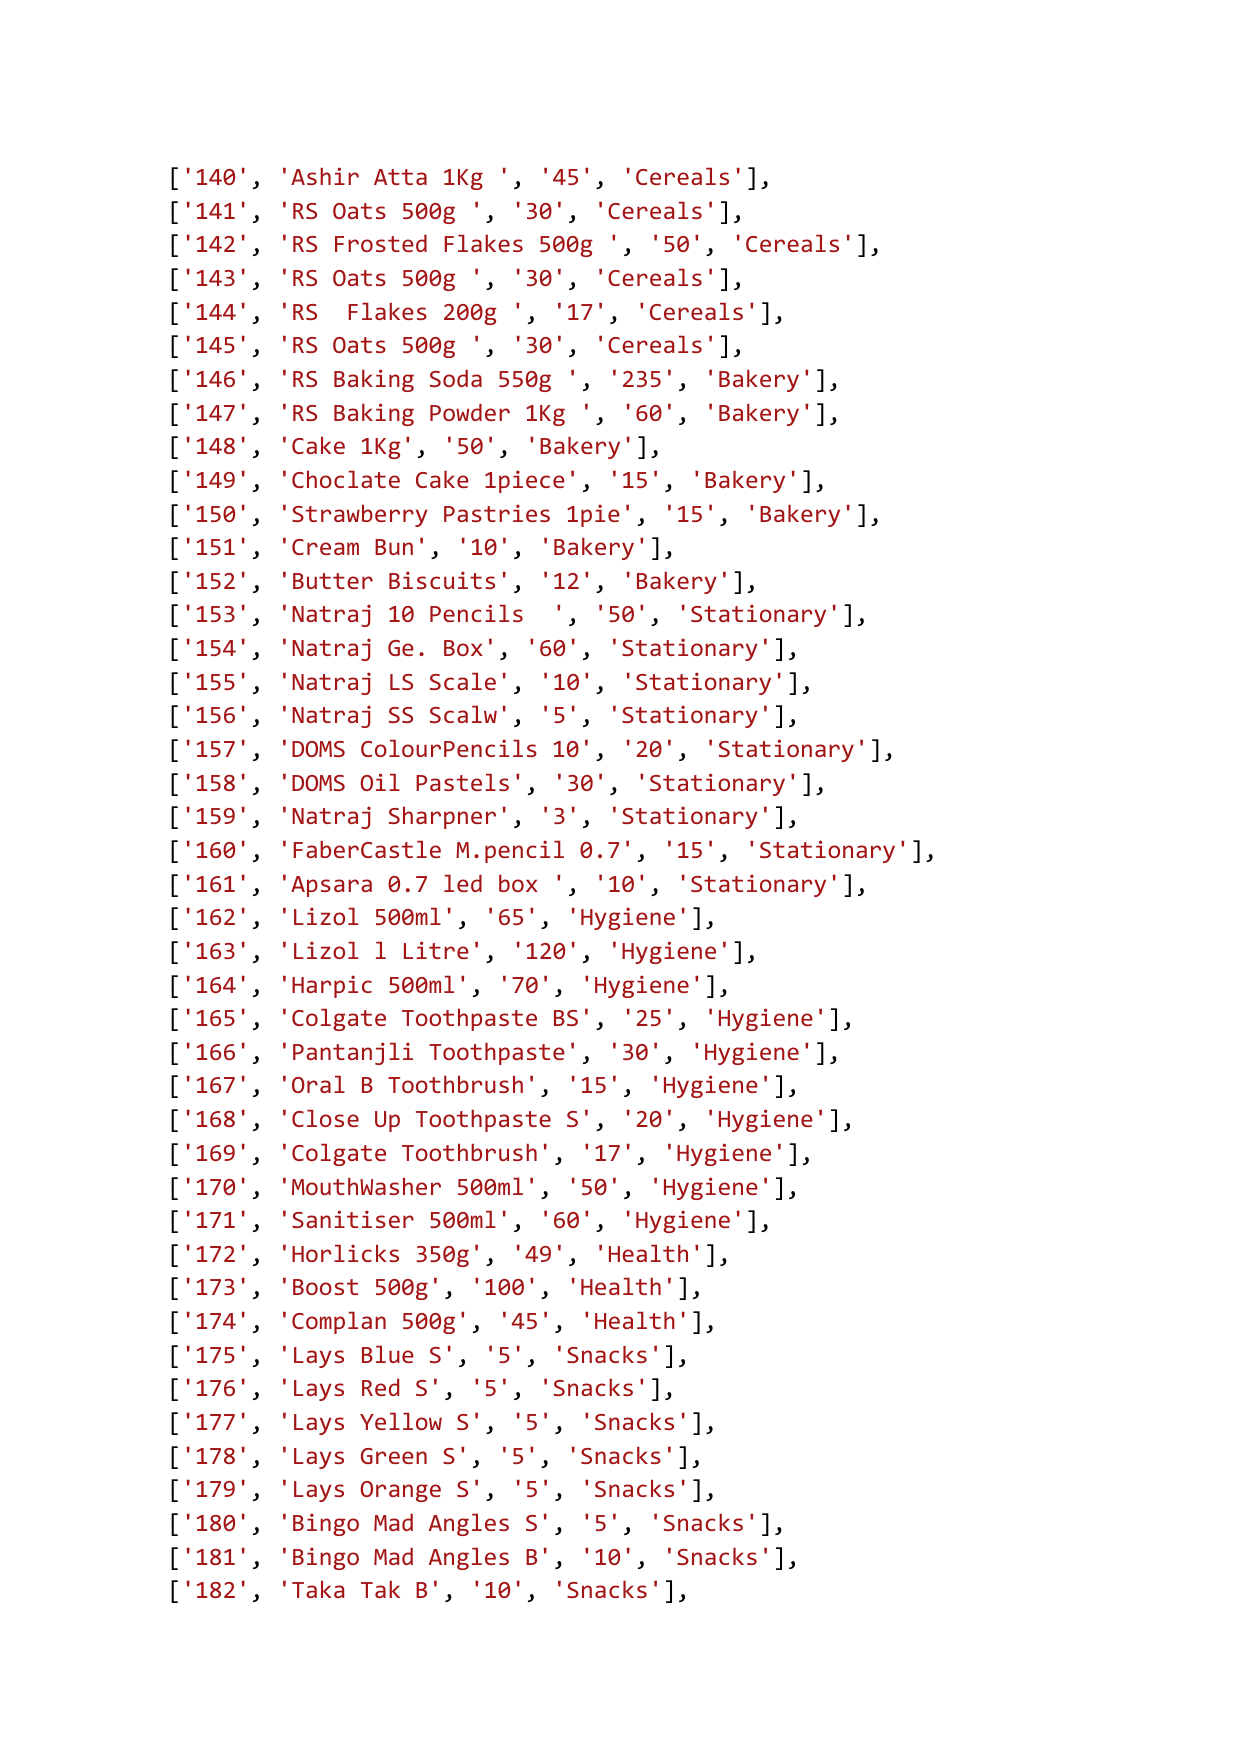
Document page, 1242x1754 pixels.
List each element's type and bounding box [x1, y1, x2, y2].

table_header [102, 152, 1140, 1616]
